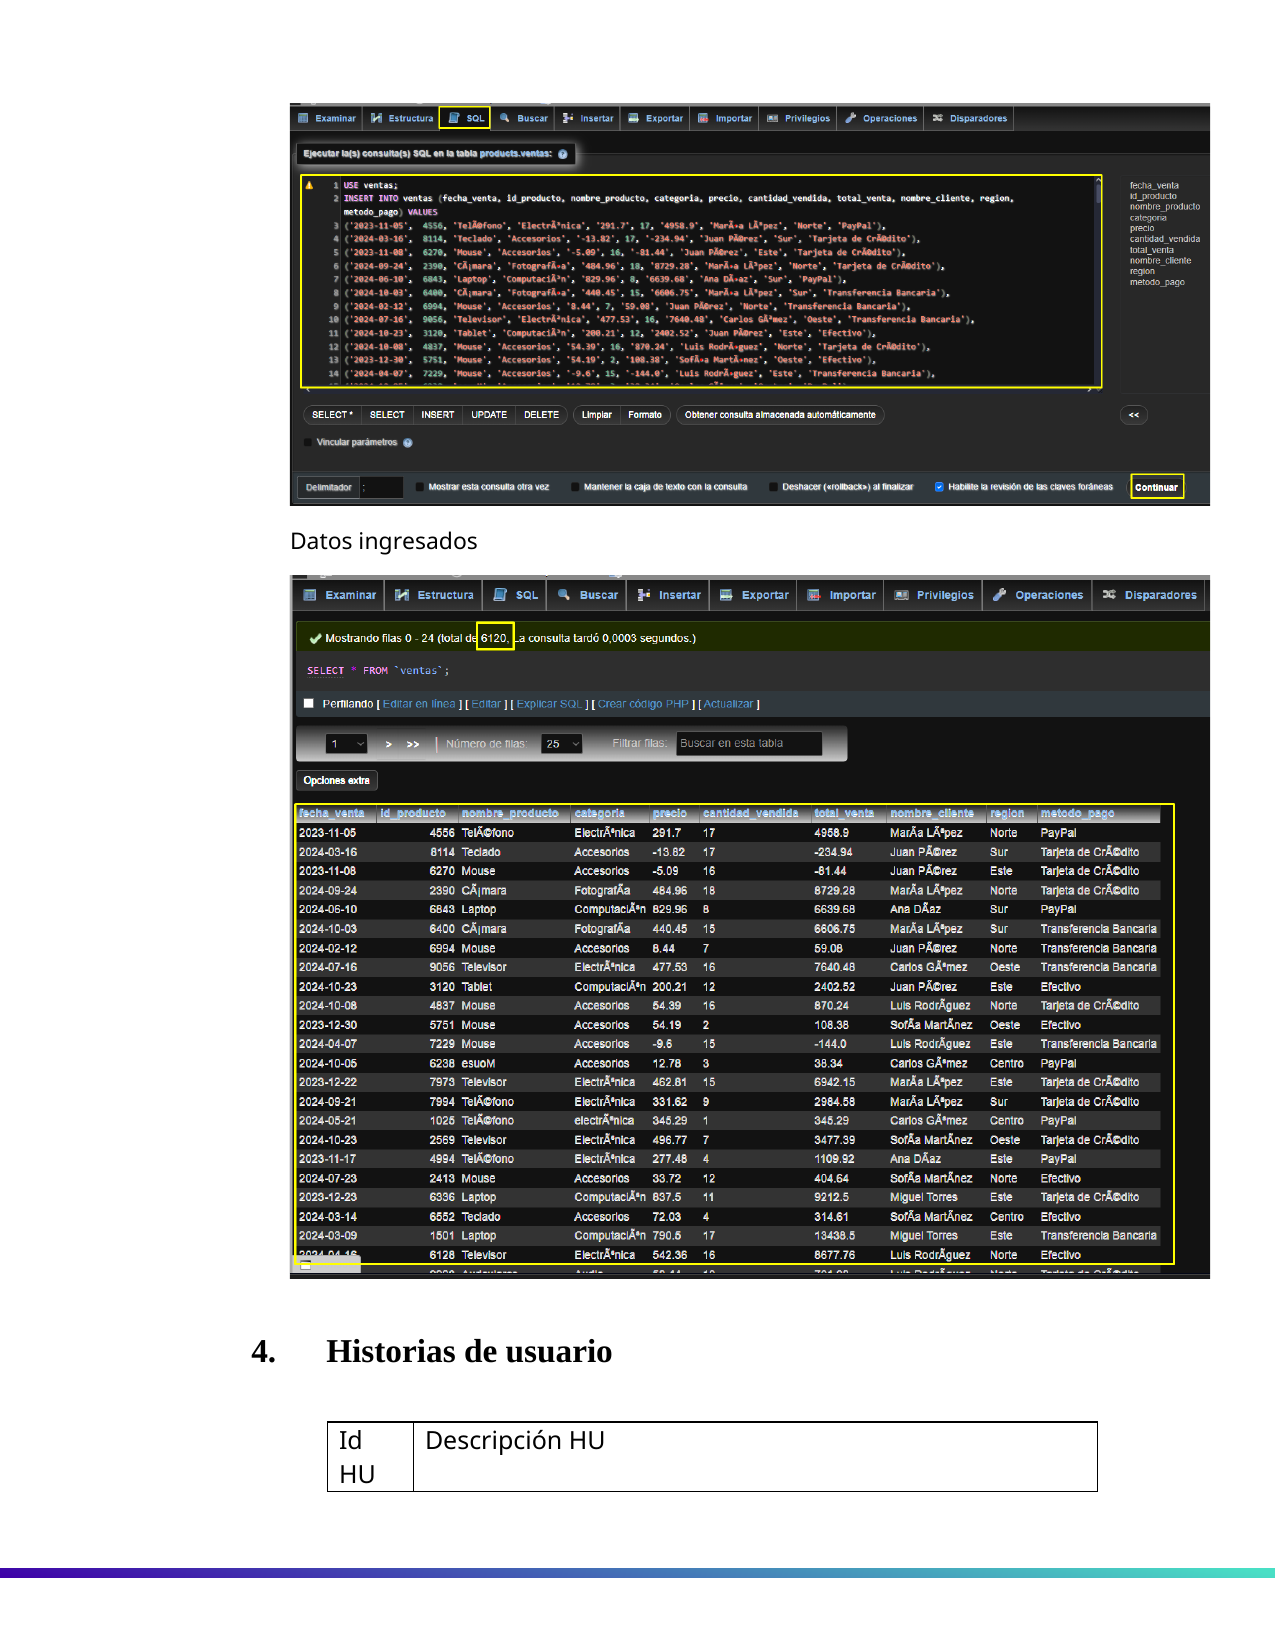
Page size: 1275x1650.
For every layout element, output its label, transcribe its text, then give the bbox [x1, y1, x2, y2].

picture [289, 103, 1211, 506]
table_header Descripción HU [414, 1423, 1097, 1491]
table_header Id HU [328, 1423, 413, 1491]
subtitle Historias de usuario [251, 1331, 1098, 1369]
picture [289, 575, 1211, 1279]
text Datos ingresados [290, 525, 1098, 556]
